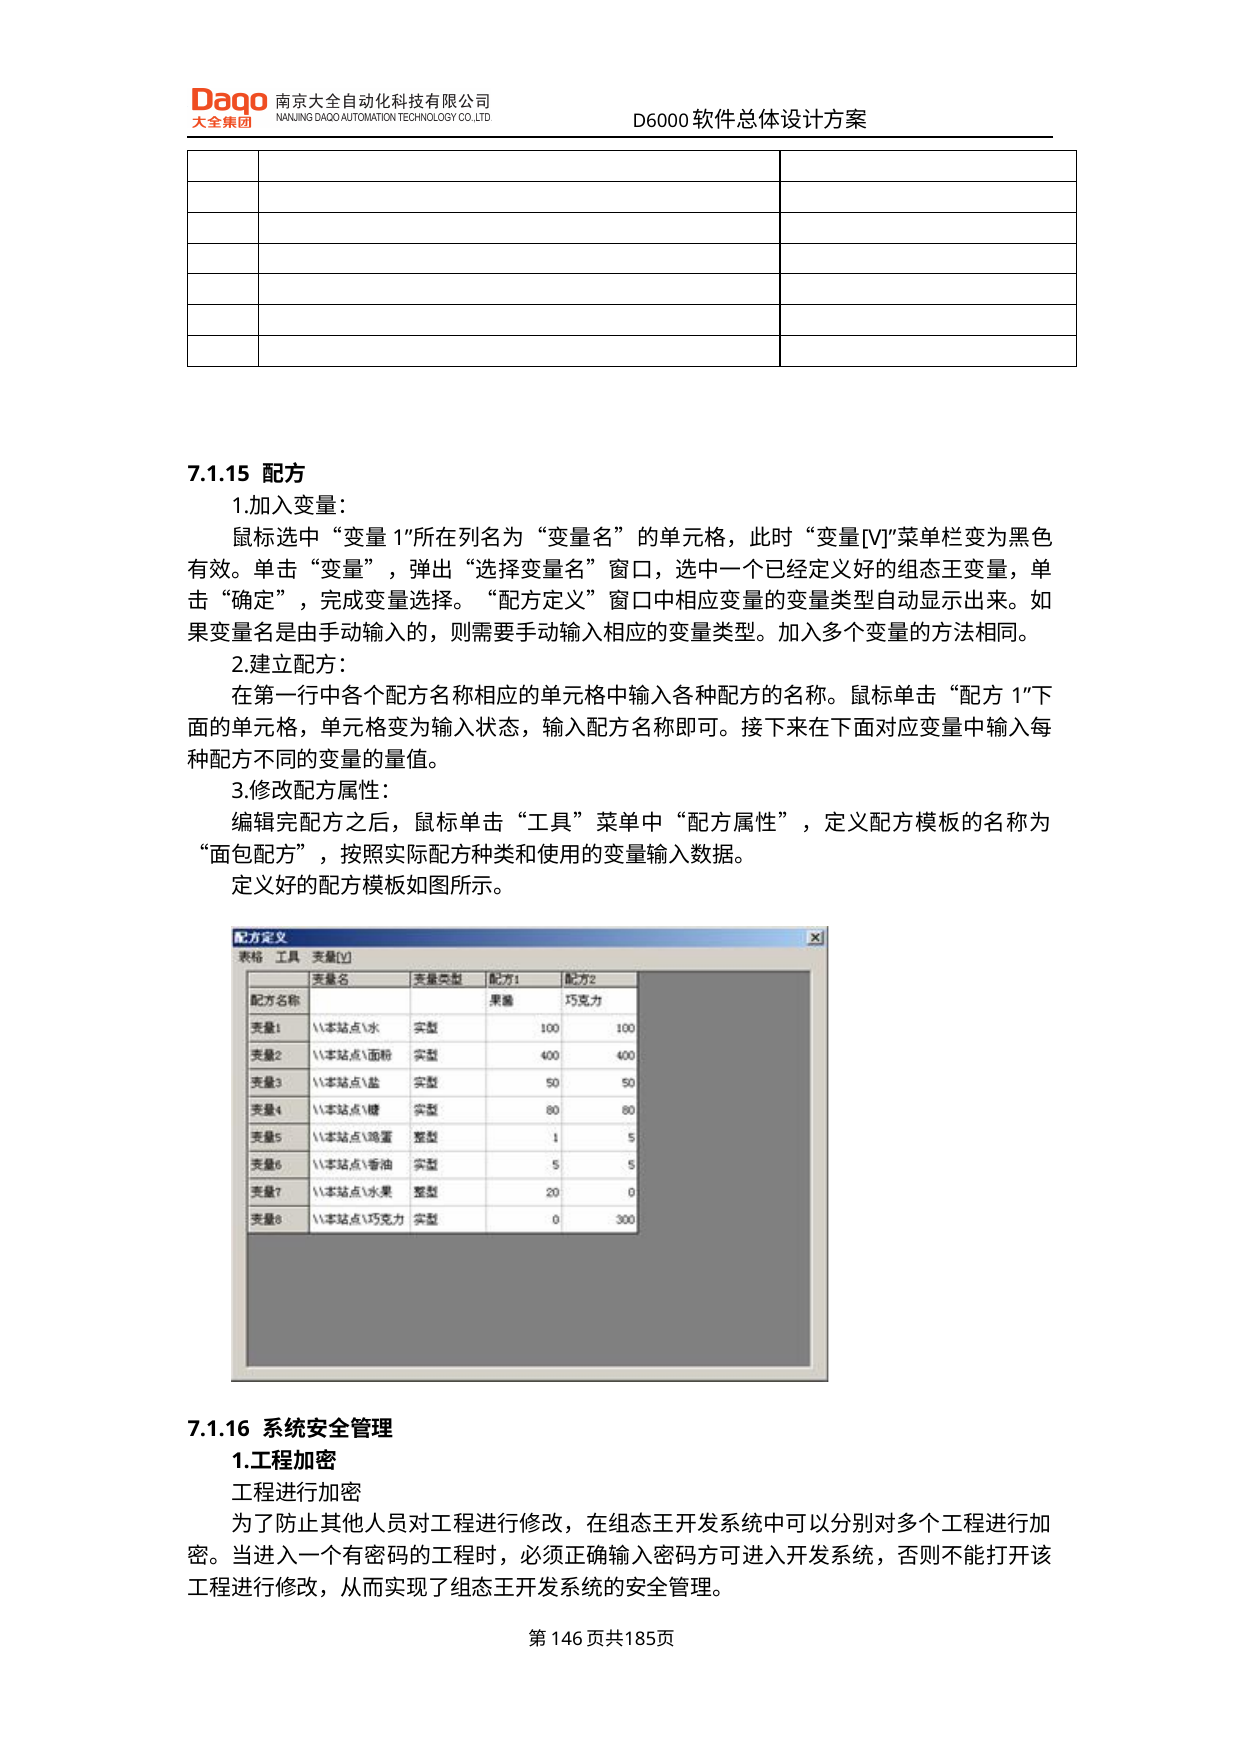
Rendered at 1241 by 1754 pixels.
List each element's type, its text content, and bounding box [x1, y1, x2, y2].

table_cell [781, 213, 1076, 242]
text 鼠标选中“变量1”所在列名为“变量名”的单元格，此时“变量[V]”菜单栏变为黑色有效。单击“变量”，弹出“选择变量名”窗口，选中一个已经定义好的组态王变量，单击“确定”，完成变量选择。“配方定义”窗口中相应变量的变量类型自动显示出来。如果变量名是由手动输入的，则需要手动输入相应的变量类型。加入多个变量的方法相同。 [187, 520, 1053, 647]
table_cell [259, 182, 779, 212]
picture [187, 88, 492, 128]
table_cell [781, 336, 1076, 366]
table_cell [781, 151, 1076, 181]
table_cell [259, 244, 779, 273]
subtitle 配方 [187, 456, 1053, 488]
subtitle 系统安全管理 [187, 1411, 1053, 1443]
text 3.修改配方属性： [187, 773, 1053, 805]
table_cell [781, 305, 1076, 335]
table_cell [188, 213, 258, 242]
text 工程进行加密 [187, 1474, 1053, 1506]
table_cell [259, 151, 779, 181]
text 2.建立配方： [187, 647, 1053, 678]
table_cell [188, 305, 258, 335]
text 定义好的配方模板如图所示。 [187, 868, 1053, 900]
text 1.工程加密 [187, 1443, 1053, 1474]
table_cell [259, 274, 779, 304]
text 1.加入变量： [187, 488, 1053, 520]
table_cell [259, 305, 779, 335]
text 为了防止其他人员对工程进行修改，在组态王开发系统中可以分别对多个工程进行加密。当进入一个有密码的工程时，必须正确输入密码方可进入开发系统，否则不能打开该工程进行修改，从而实现了组态王开发系统的安全管理。 [187, 1506, 1053, 1601]
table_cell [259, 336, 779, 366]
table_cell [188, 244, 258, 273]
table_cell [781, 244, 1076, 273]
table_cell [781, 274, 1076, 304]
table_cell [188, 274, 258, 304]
text 在第一行中各个配方名称相应的单元格中输入各种配方的名称。鼠标单击“配方1”下面的单元格，单元格变为输入状态，输入配方名称即可。接下来在下面对应变量中输入每种配方不同的变量的量值。 [187, 678, 1053, 773]
picture [231, 926, 829, 1382]
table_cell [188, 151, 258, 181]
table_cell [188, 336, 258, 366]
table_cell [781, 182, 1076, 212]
text 编辑完配方之后，鼠标单击“工具”菜单中“配方属性”，定义配方模板的名称为“面包配方”，按照实际配方种类和使用的变量输入数据。 [187, 805, 1053, 868]
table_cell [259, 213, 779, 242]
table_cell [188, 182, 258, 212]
